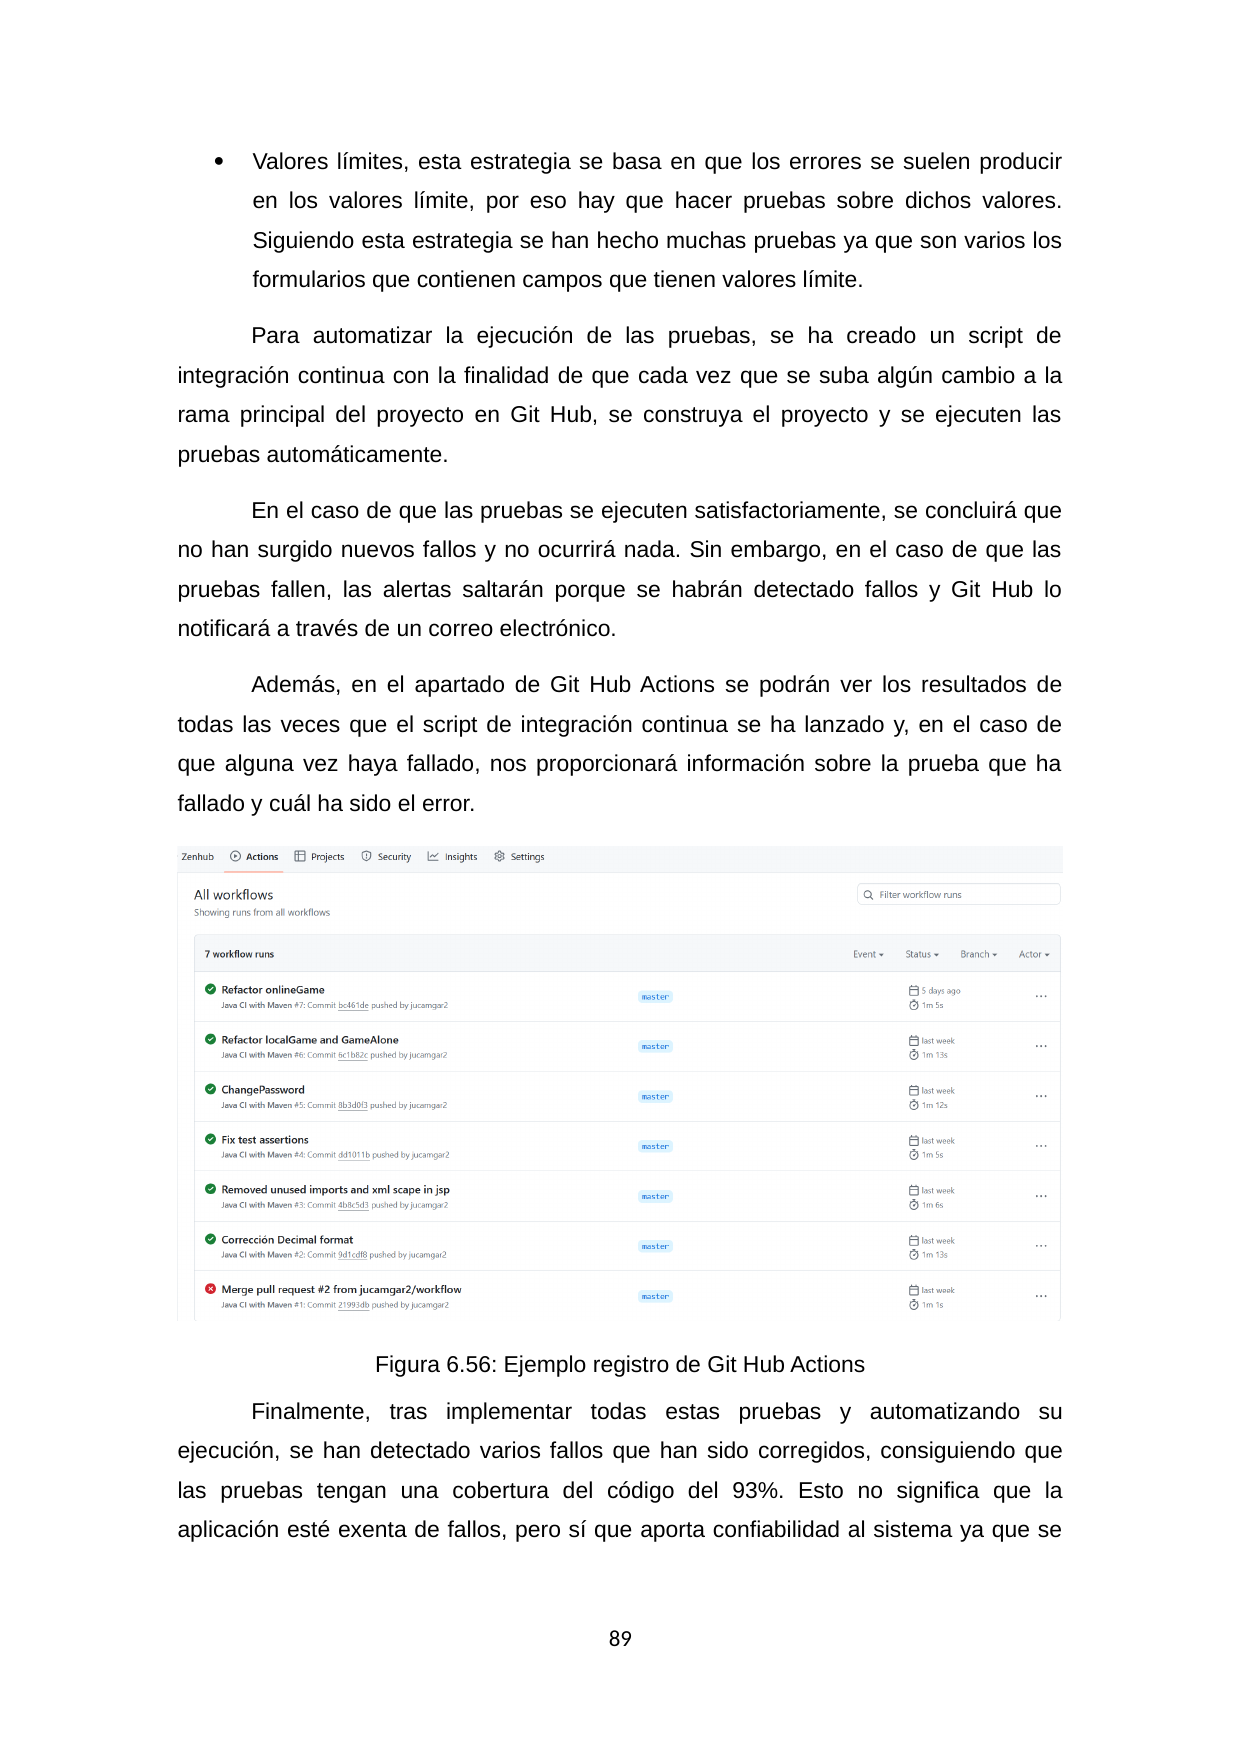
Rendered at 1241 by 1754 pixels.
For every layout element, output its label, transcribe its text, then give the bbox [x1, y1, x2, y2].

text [177, 1398, 1063, 1542]
text Además, en el apartado de Git Hub Actions se podrán ver los resultados de todas las veces que el script de integración continua se ha lanzado y, en el caso de que alguna vez haya fallado, nos proporcionará información sobre la prueba que ha fallado y cuál ha sido el error. [177, 671, 1063, 816]
list Valores límites, esta estrategia se basa en que los errores se suelen producir en los valores límite, por eso hay que hacer pruebas sobre dichos valores. Siguiendo esta estrategia se han hecho muchas pruebas ya que son varios los formularios que contienen campos que tienen valores límite. [215, 148, 1063, 292]
text Para automatizar la ejecución de las pruebas, se ha creado un script de integración continua con la finalidad de que cada vez que se suba algún cambio a la rama principal del proyecto en Git Hub, se construya el proyecto y se ejecuten las pruebas automáticamente. [177, 322, 1063, 467]
text En el caso de que las pruebas se ejecuten satisfactoriamente, se concluirá que no han surgido nuevos fallos y no ocurrirá nada. Sin embargo, en el caso de que las pruebas fallen, las alertas saltarán porque se habrán detectado fallos y Git Hub lo notificará a través de un correo electrónico. [177, 497, 1063, 642]
picture [177, 846, 1063, 1321]
